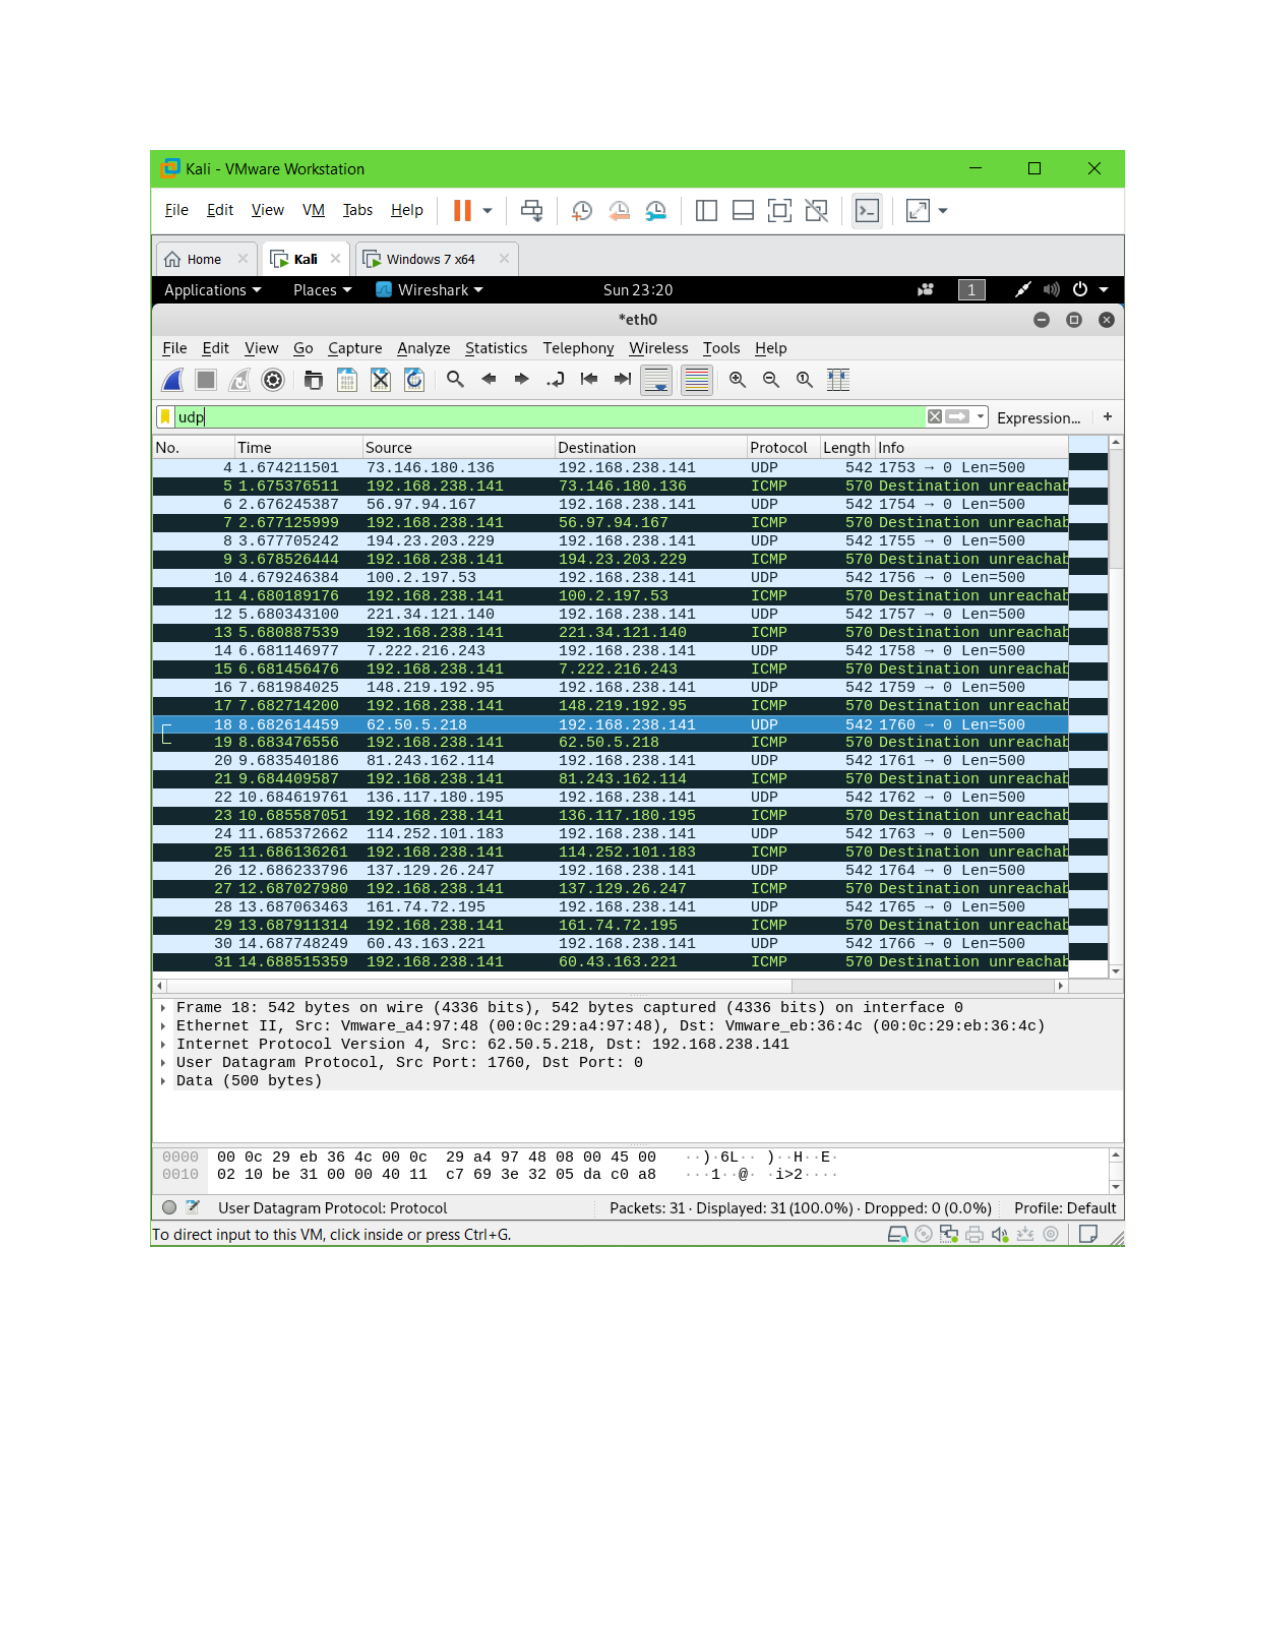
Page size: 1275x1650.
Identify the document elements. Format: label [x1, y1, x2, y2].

picture [150, 150, 1125, 1247]
